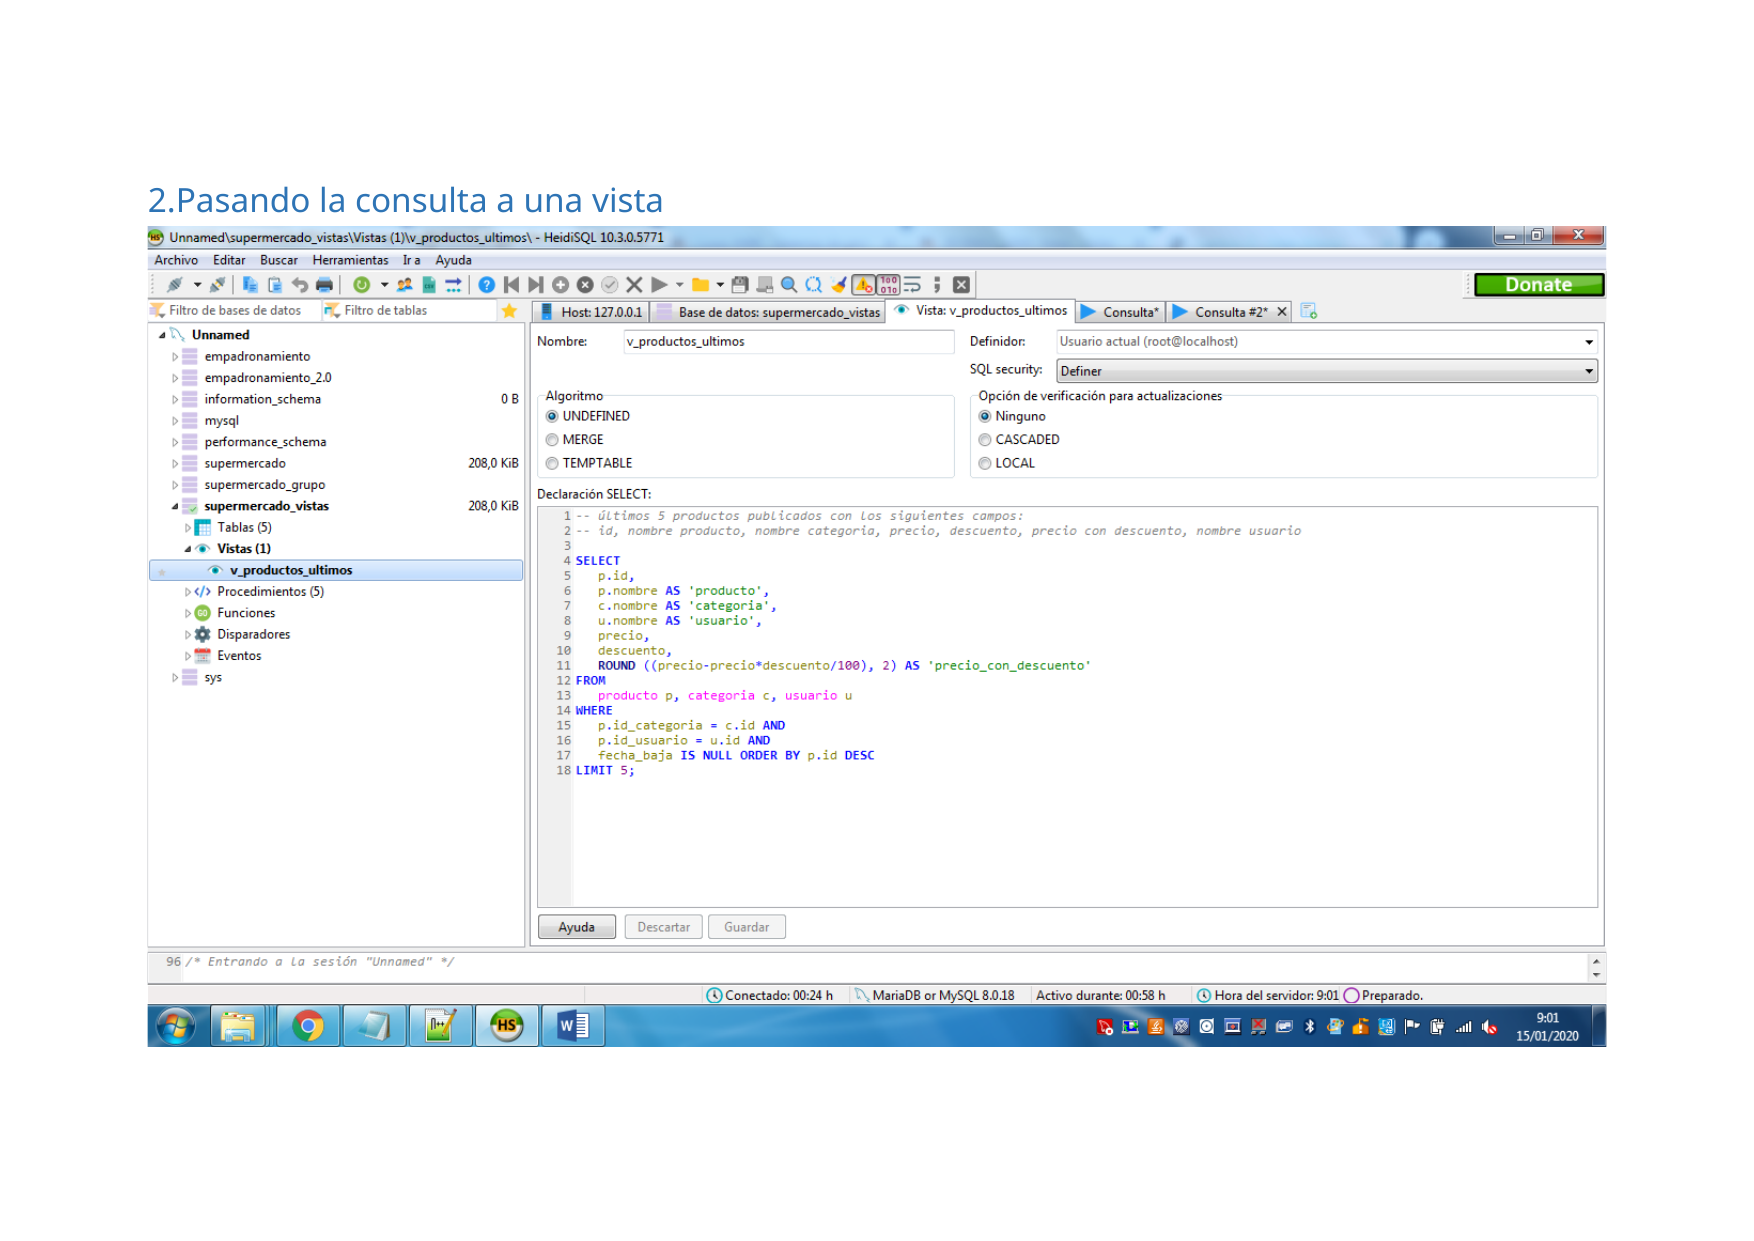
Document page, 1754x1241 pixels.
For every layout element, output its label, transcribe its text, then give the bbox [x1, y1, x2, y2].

picture [147, 226, 1607, 1047]
subtitle 2.Pasando la consulta a una vista [148, 177, 1606, 223]
